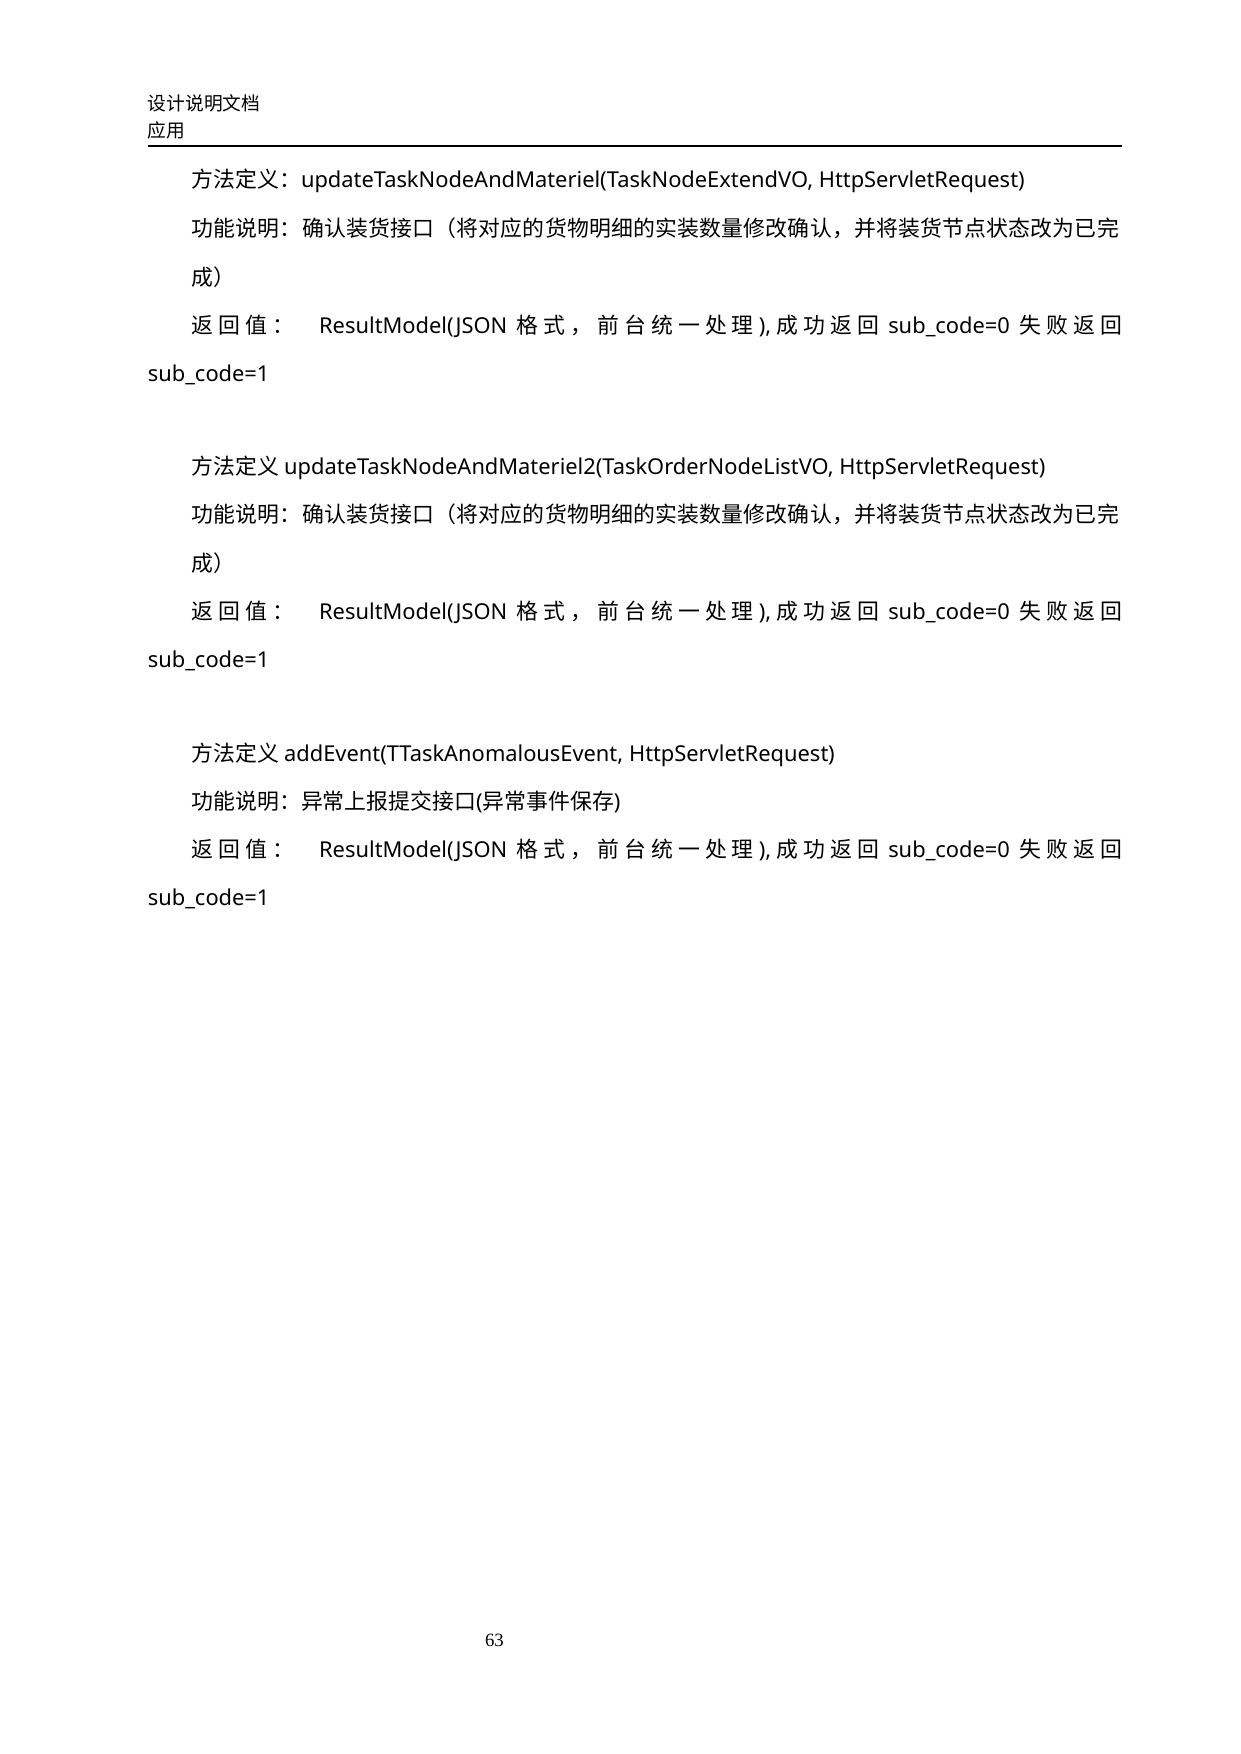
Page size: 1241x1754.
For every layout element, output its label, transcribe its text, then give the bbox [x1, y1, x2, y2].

text 返回值： ResultModel(JSON格式，前台统一处理),成功返回sub_code=0失败返回sub_code=1 [148, 832, 1122, 913]
text 功能说明：确认装货接口（将对应的货物明细的实装数量修改确认，并将装货节点状态改为已完成） [191, 497, 1122, 578]
text 方法定义：updateTaskNodeAndMateriel(TaskNodeExtendVO, HttpServletRequest) [191, 162, 1122, 194]
text 方法定义 updateTaskNodeAndMateriel2(TaskOrderNodeListVO, HttpServletRequest) [191, 449, 1122, 481]
text 功能说明：异常上报提交接口(异常事件保存) [191, 784, 1122, 816]
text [148, 307, 1122, 389]
text 功能说明：确认装货接口（将对应的货物明细的实装数量修改确认，并将装货节点状态改为已完成） [191, 210, 1122, 292]
text 返回值： ResultModel(JSON格式，前台统一处理),成功返回sub_code=0失败返回sub_code=1 [148, 594, 1122, 675]
text 方法定义 addEvent(TTaskAnomalousEvent, HttpServletRequest) [191, 735, 1122, 768]
